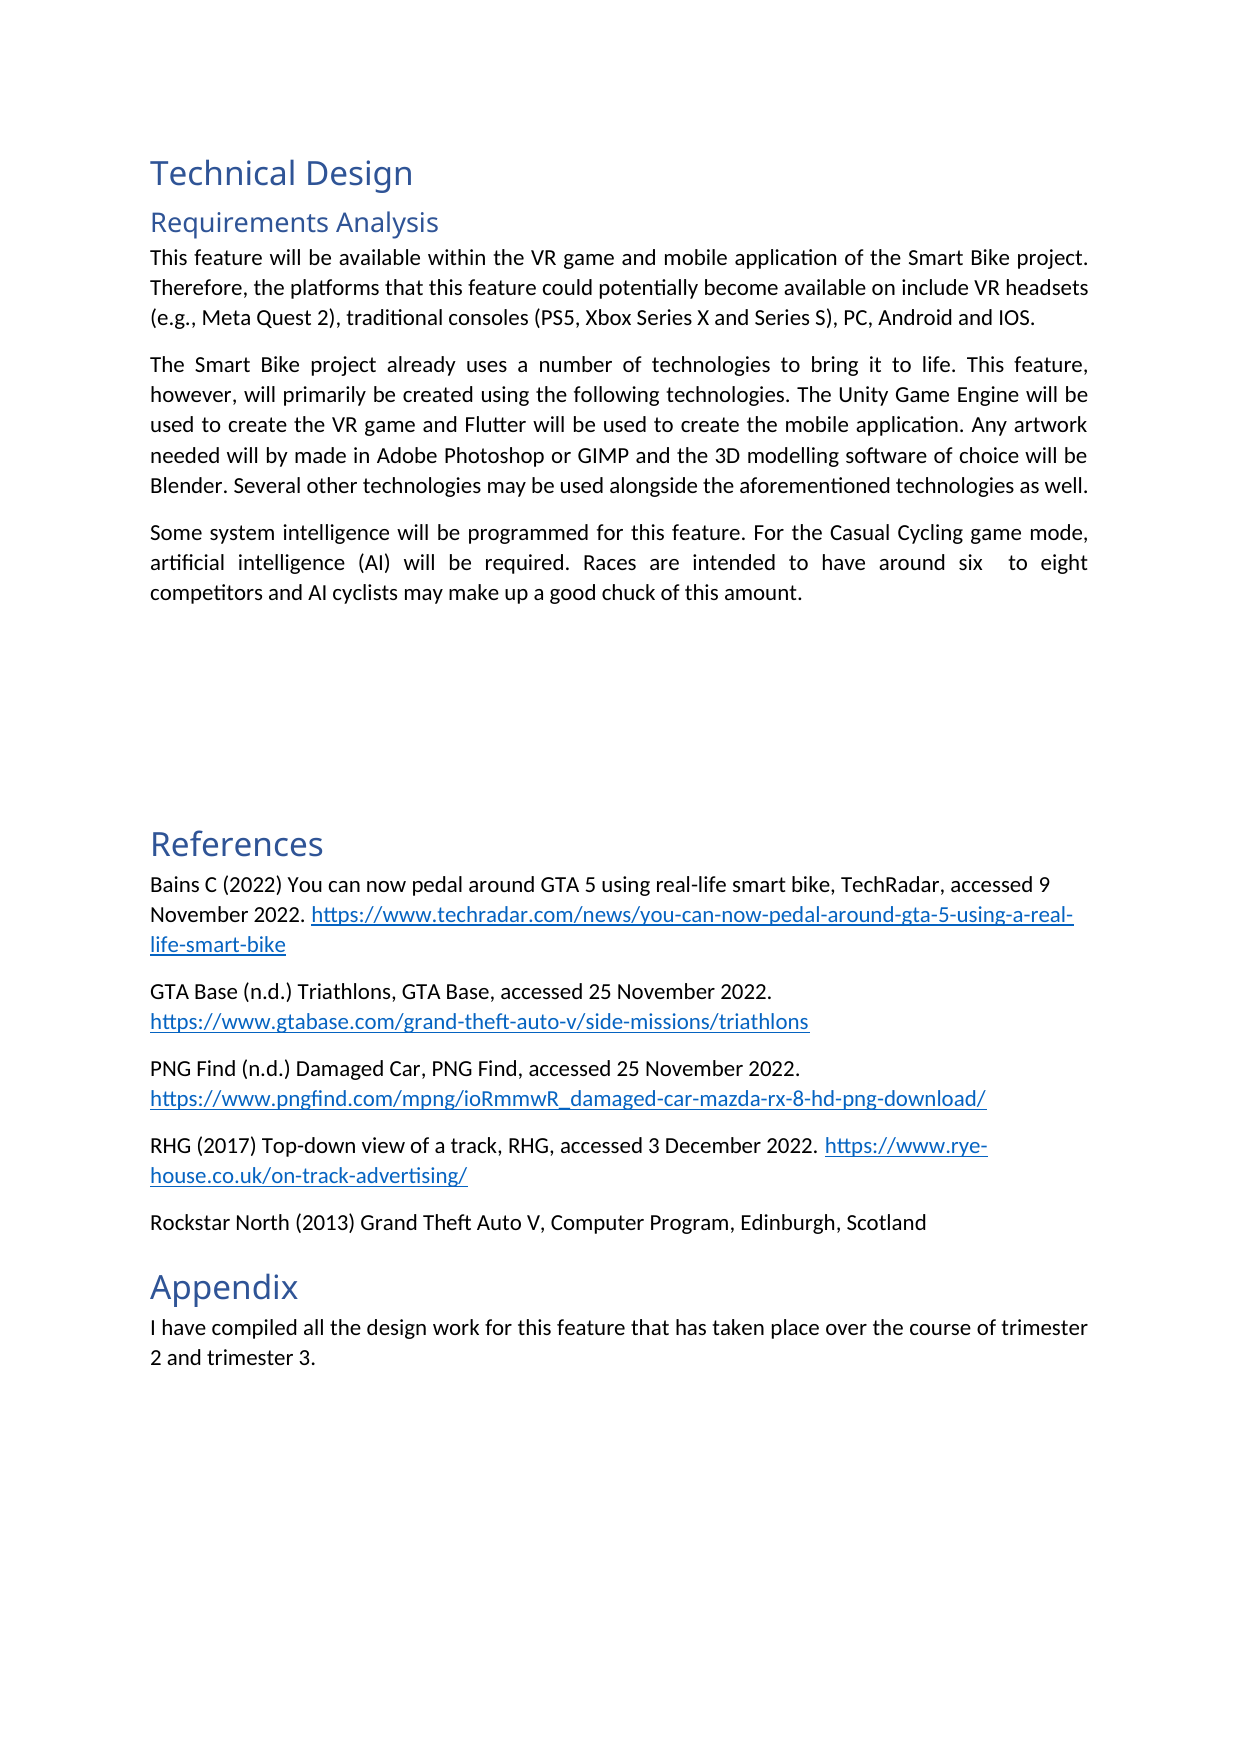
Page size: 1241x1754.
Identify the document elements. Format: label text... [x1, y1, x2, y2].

subtitle Appendix [150, 1264, 1090, 1309]
text The Smart Bike project already uses a number of technologies to bring it to life. This feature, however, will primarily be created using the following technologies. The Unity Game Engine will be used to create the VR game and Flutter will be used to create the mobile application. Any artwork needed will by made in Adobe Photoshop or GIMP and the 3D modelling software of choice will be Blender. Several other technologies may be used alongside the aforementioned technologies as well. [150, 350, 1090, 499]
subtitle References [150, 821, 1090, 866]
text This feature will be available within the VR game and mobile application of the Smart Bike project. Therefore, the platforms that this feature could potentially become available on include VR headsets (e.g., Meta Quest 2), traditional consoles (PS5, Xbox Series X and Series S), PC, Android and IOS. [150, 243, 1090, 331]
subtitle Requirements Analysis [150, 203, 1090, 240]
subtitle Technical Design [150, 150, 1090, 195]
text RHG (2017) Top-down view of a track, RHG, accessed 3 December 2022. https://www.rye-house.co.uk/on-track-advertising/ [150, 1131, 1090, 1190]
text PNG Find (n.d.) Damaged Car, PNG Find, accessed 25 November 2022. https://www.pngfind.com/mpng/ioRmmwR_damaged-car-mazda-rx-8-hd-png-download/ [150, 1054, 1090, 1113]
text Some system intelligence will be programmed for this feature. For the Casual Cycling game mode, artificial intelligence (AI) will be required. Races are intended to have around six to eight competitors and AI cyclists may make up a good chuck of this amount. [150, 518, 1090, 606]
text I have compiled all the design work for this feature that has taken place over the course of trimester 2 and trimester 3. [150, 1313, 1090, 1371]
text Bains C (2022) You can now pedal around GTA 5 using real-life smart bike, TechRadar, accessed 9 November 2022. https://www.techradar.com/news/you-can-now-pedal-around-gta-5-using-a-real-life-smart-bike [150, 870, 1090, 958]
text Rockstar North (2013) Grand Theft Auto V, Computer Program, Edinburgh, Scotland [150, 1208, 1090, 1237]
text GTA Base (n.d.) Triathlons, GTA Base, accessed 25 November 2022. https://www.gtabase.com/grand-theft-auto-v/side-missions/triathlons [150, 977, 1090, 1036]
